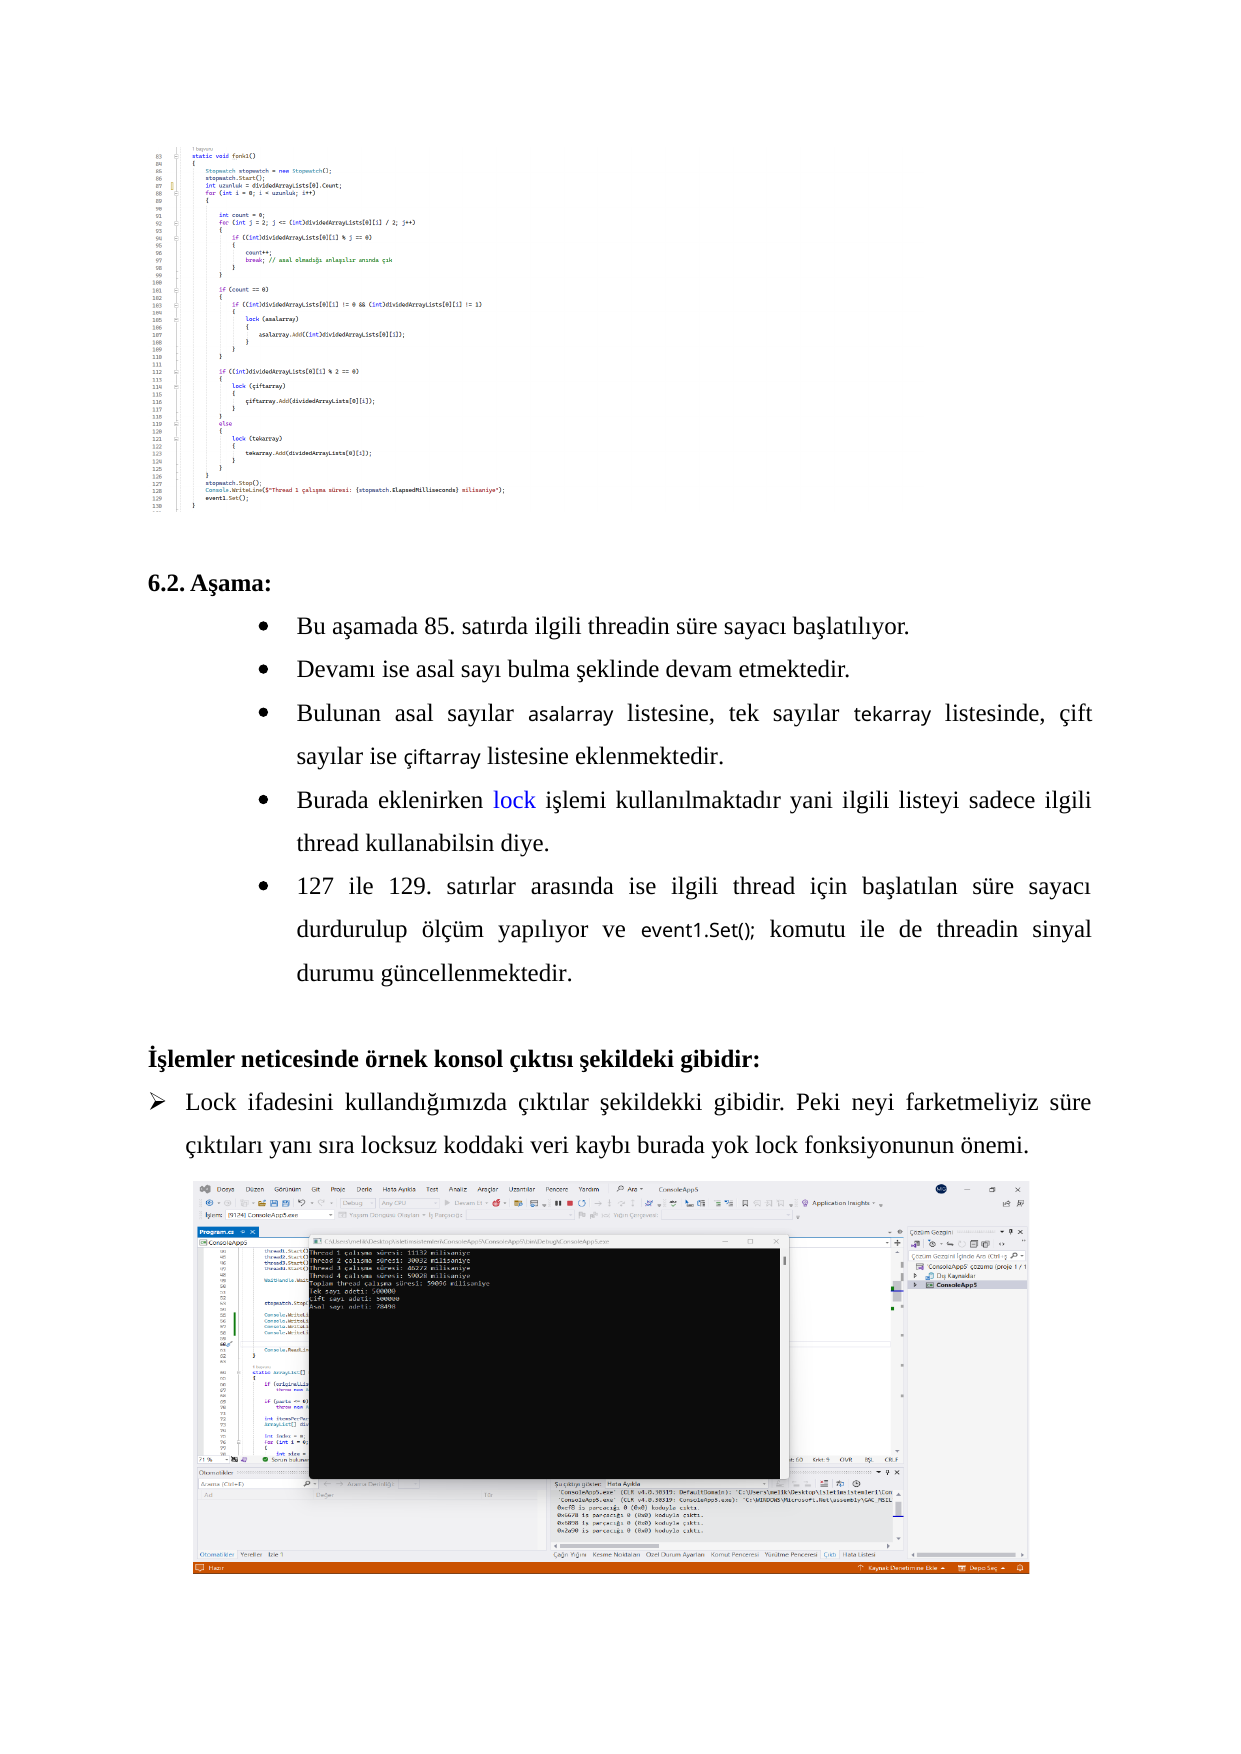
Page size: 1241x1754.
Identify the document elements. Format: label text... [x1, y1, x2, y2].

list Bulunan asal sayılar asalarray listesine, tek sayılar tekarray listesinde, çift sayılar ise çiftarray listesine eklenmektedir. [259, 698, 1093, 770]
list Burada eklenirken lock işlemi kullanılmaktadır yani ilgili listeyi sadece ilgili thread kullanabilsin diye. [259, 785, 1093, 857]
list 127 ile 129. satırlar arasında ise ilgili thread için başlatılan süre sayacı durdurulup ölçüm yapılıyor ve event1.Set(); komutu ile de threadin sinyal durumu güncellenmektedir. [259, 871, 1093, 987]
text İşlemler neticesinde örnek konsol çıktısı şekildeki gibidir: [148, 1044, 1093, 1073]
list Lock ifadesini kullandığımızda çıktılar şekildekki gibidir. Peki neyi farketmeliyiz süre çıktıları yanı sıra locksuz koddaki veri kaybı burada yok lock fonksiyonunun önemi. [148, 1087, 1093, 1159]
list Bu aşamada 85. satırda ilgili threadin süre sayacı başlatılıyor. [259, 611, 1093, 640]
list Devamı ise asal sayı bulma şeklinde devam etmektedir. [259, 654, 1093, 683]
text 6.2. Aşama: [148, 568, 1093, 597]
picture [193, 1181, 1030, 1574]
picture [147, 147, 924, 512]
